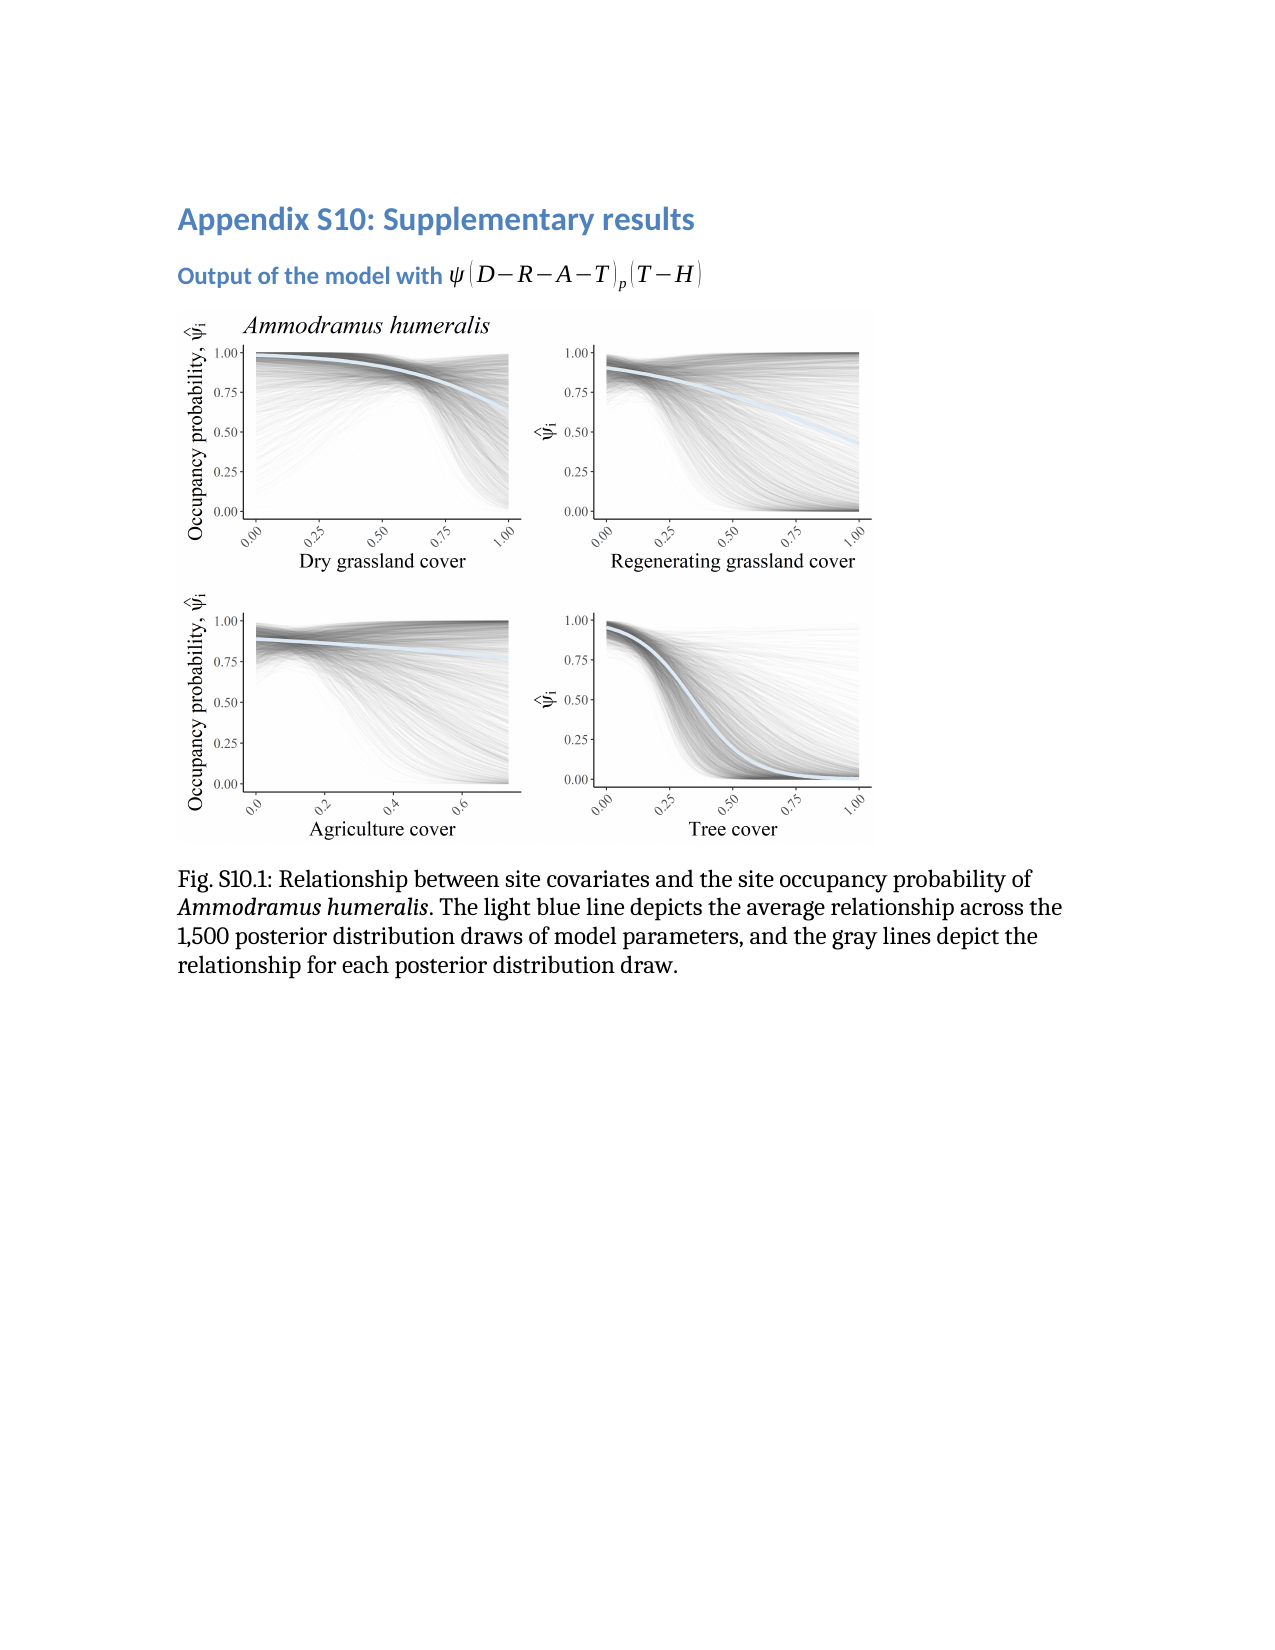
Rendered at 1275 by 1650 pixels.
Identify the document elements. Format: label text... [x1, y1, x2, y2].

picture [177, 310, 878, 846]
subtitle Appendix S10: Supplementary results [177, 198, 1098, 238]
text Fig. S10.1: Relationship between site covariates and the site occupancy probability of Ammodramus humeralis. The light blue line depicts the average relationship across the 1,500 posterior distribution draws of model parameters, and the gray lines depict the relationship for each posterior distribution draw. [177, 864, 1098, 979]
subtitle Output of the model with [177, 259, 1098, 292]
